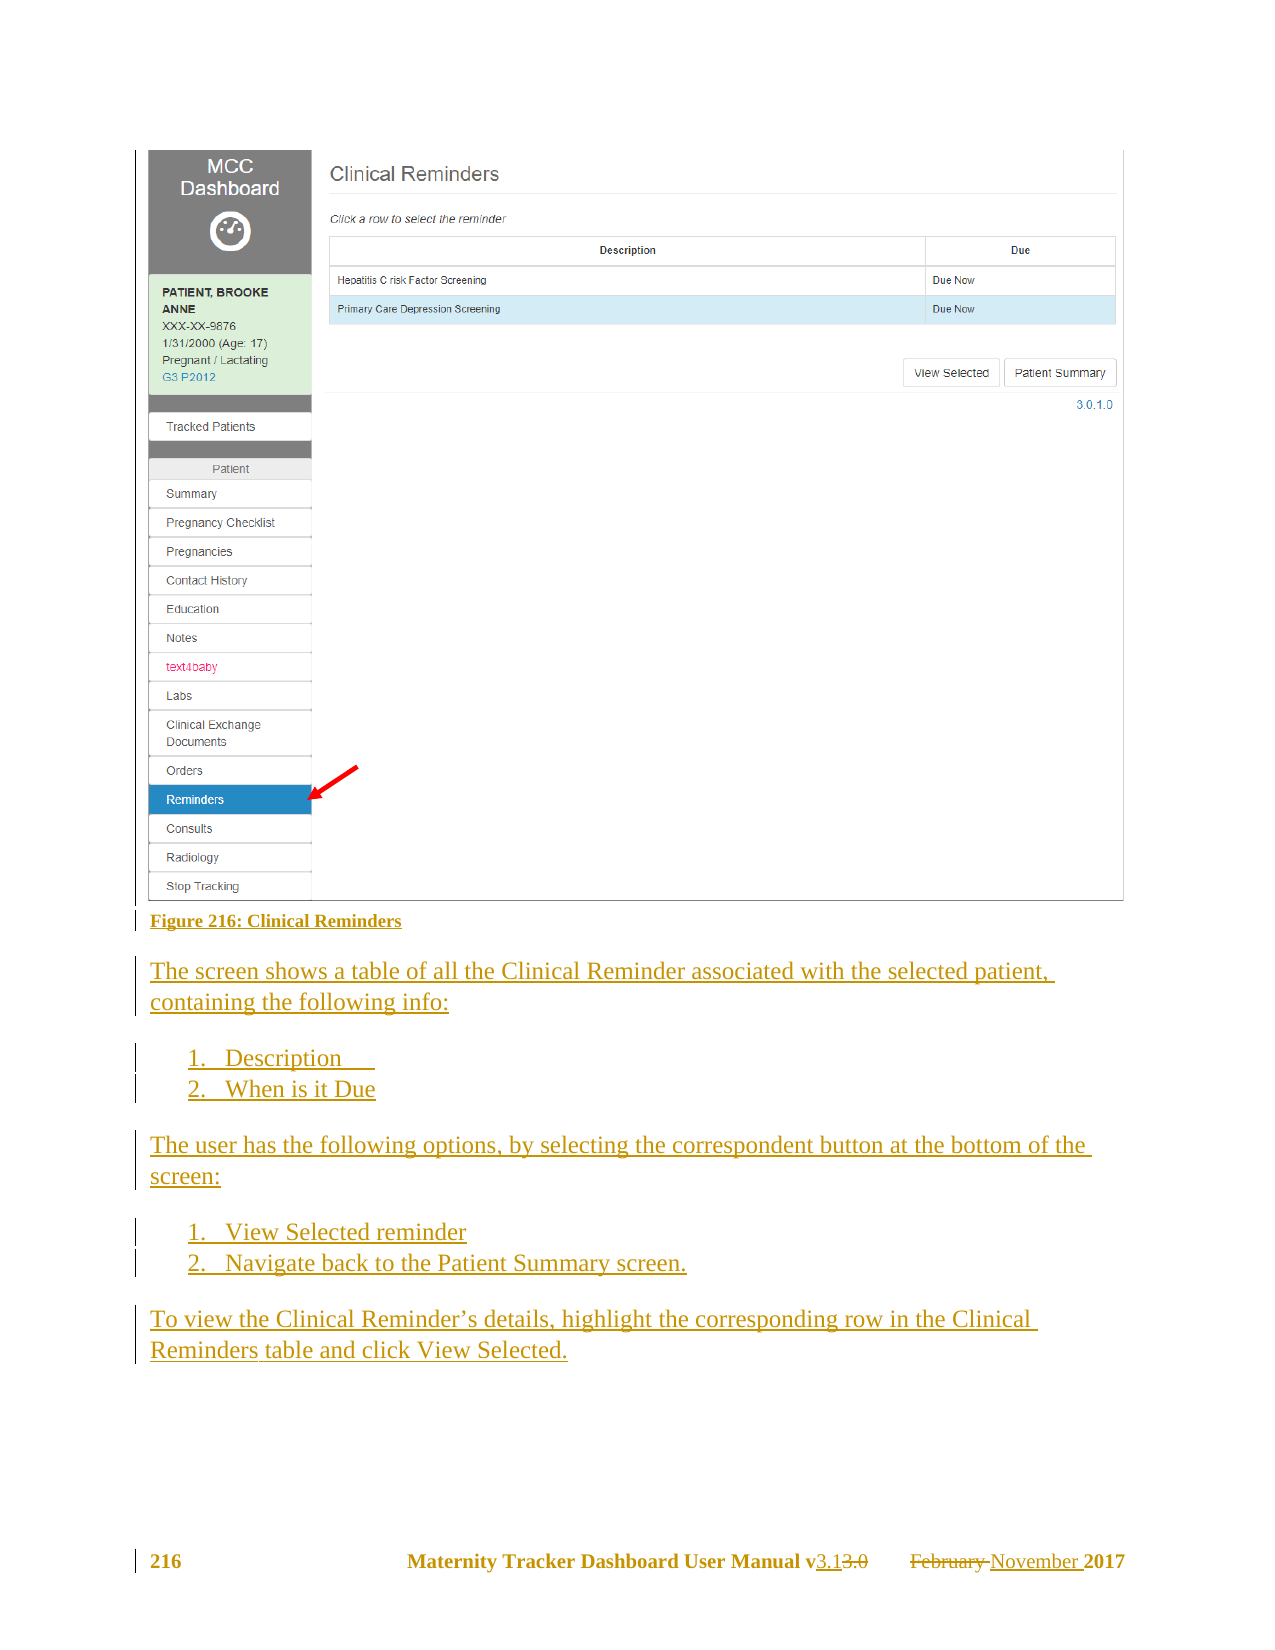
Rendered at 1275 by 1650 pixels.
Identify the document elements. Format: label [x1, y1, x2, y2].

picture [148, 150, 1124, 901]
